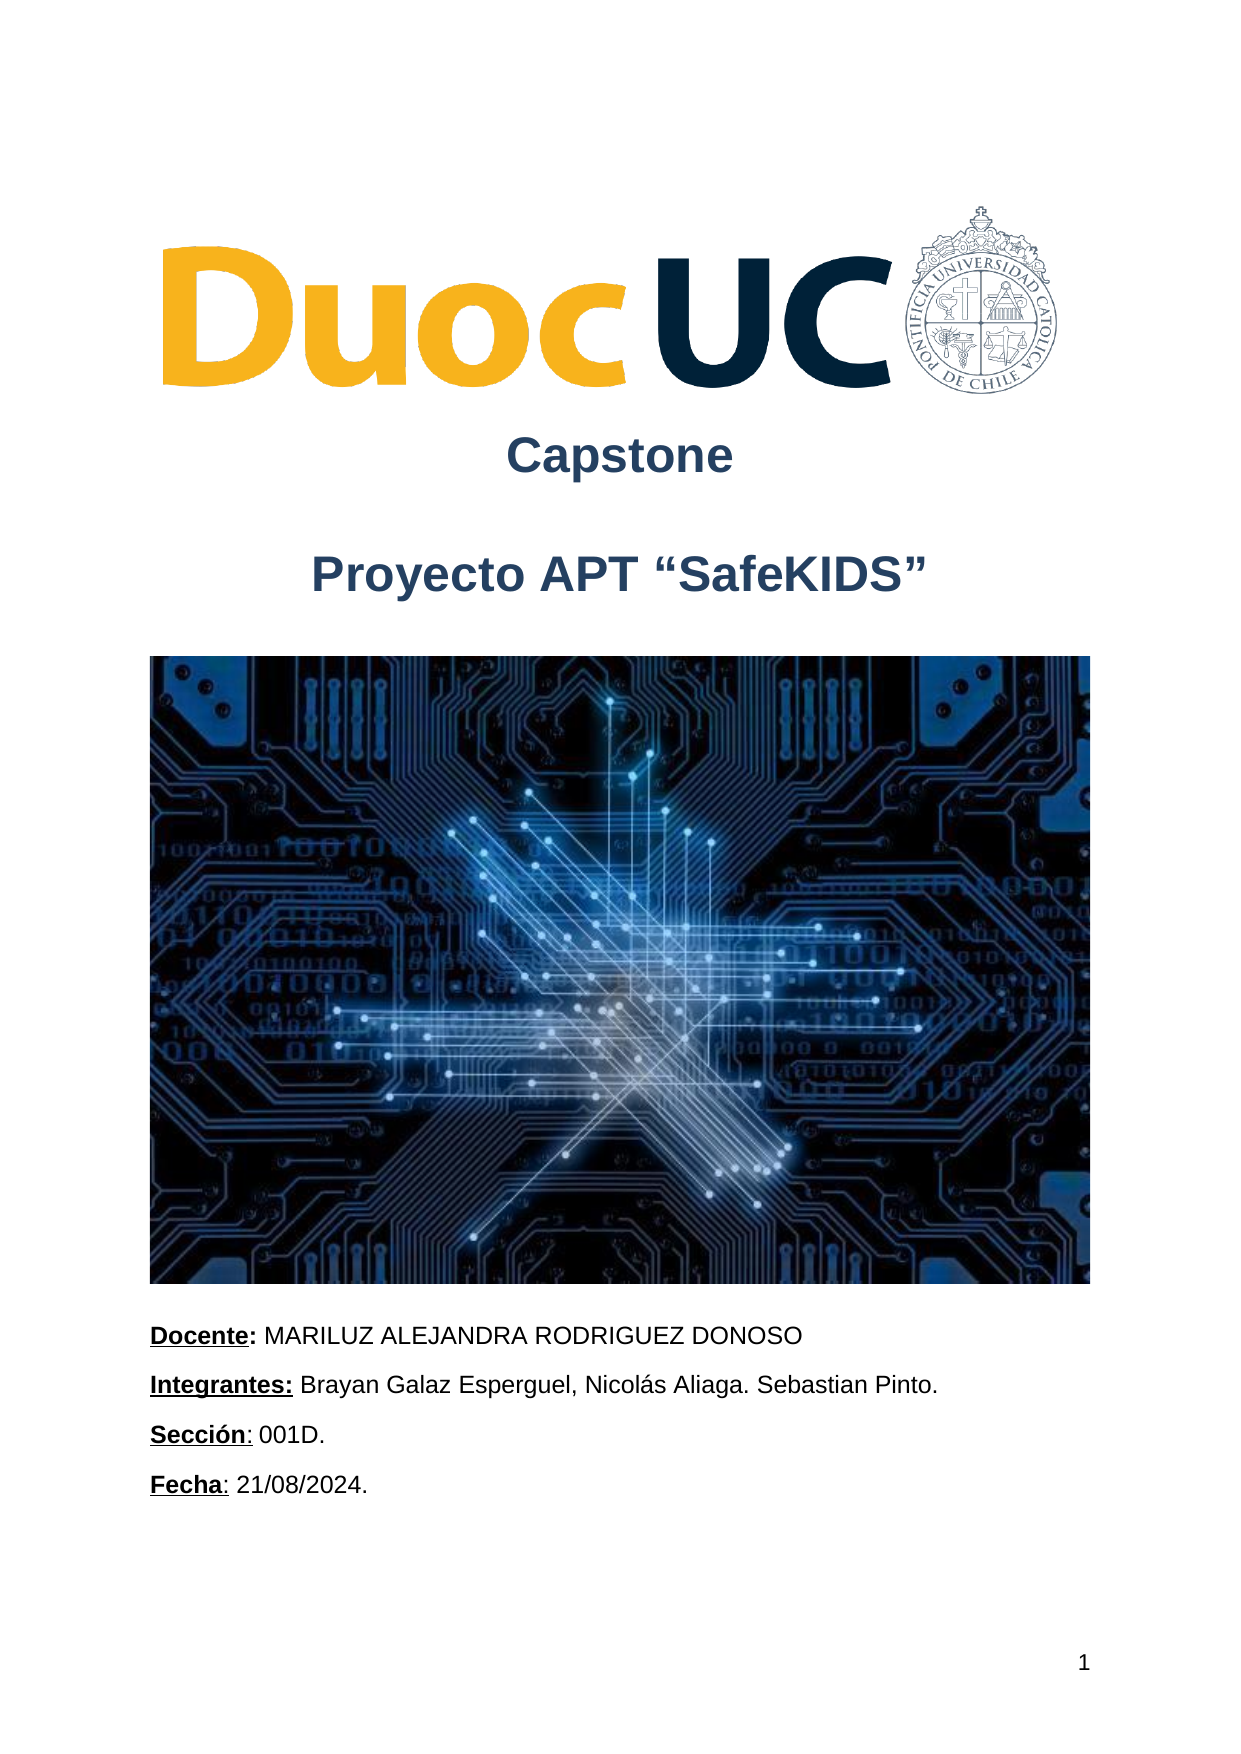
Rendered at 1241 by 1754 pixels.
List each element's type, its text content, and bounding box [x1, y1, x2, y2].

text Capstone [150, 426, 1090, 483]
text Proyecto APT “SafeKIDS” [150, 544, 1090, 602]
picture [149, 656, 1091, 1284]
text Docente: MARILUZ ALEJANDRA RODRIGUEZ DONOSO [150, 1321, 1090, 1349]
text Sección: 001D. [150, 1420, 1090, 1449]
text Integrantes: Brayan Galaz Esperguel, Nicolás Aliaga. Sebastian Pinto. [150, 1371, 1090, 1399]
picture [150, 194, 1069, 406]
text Fecha: 21/08/2024. [150, 1470, 1090, 1499]
